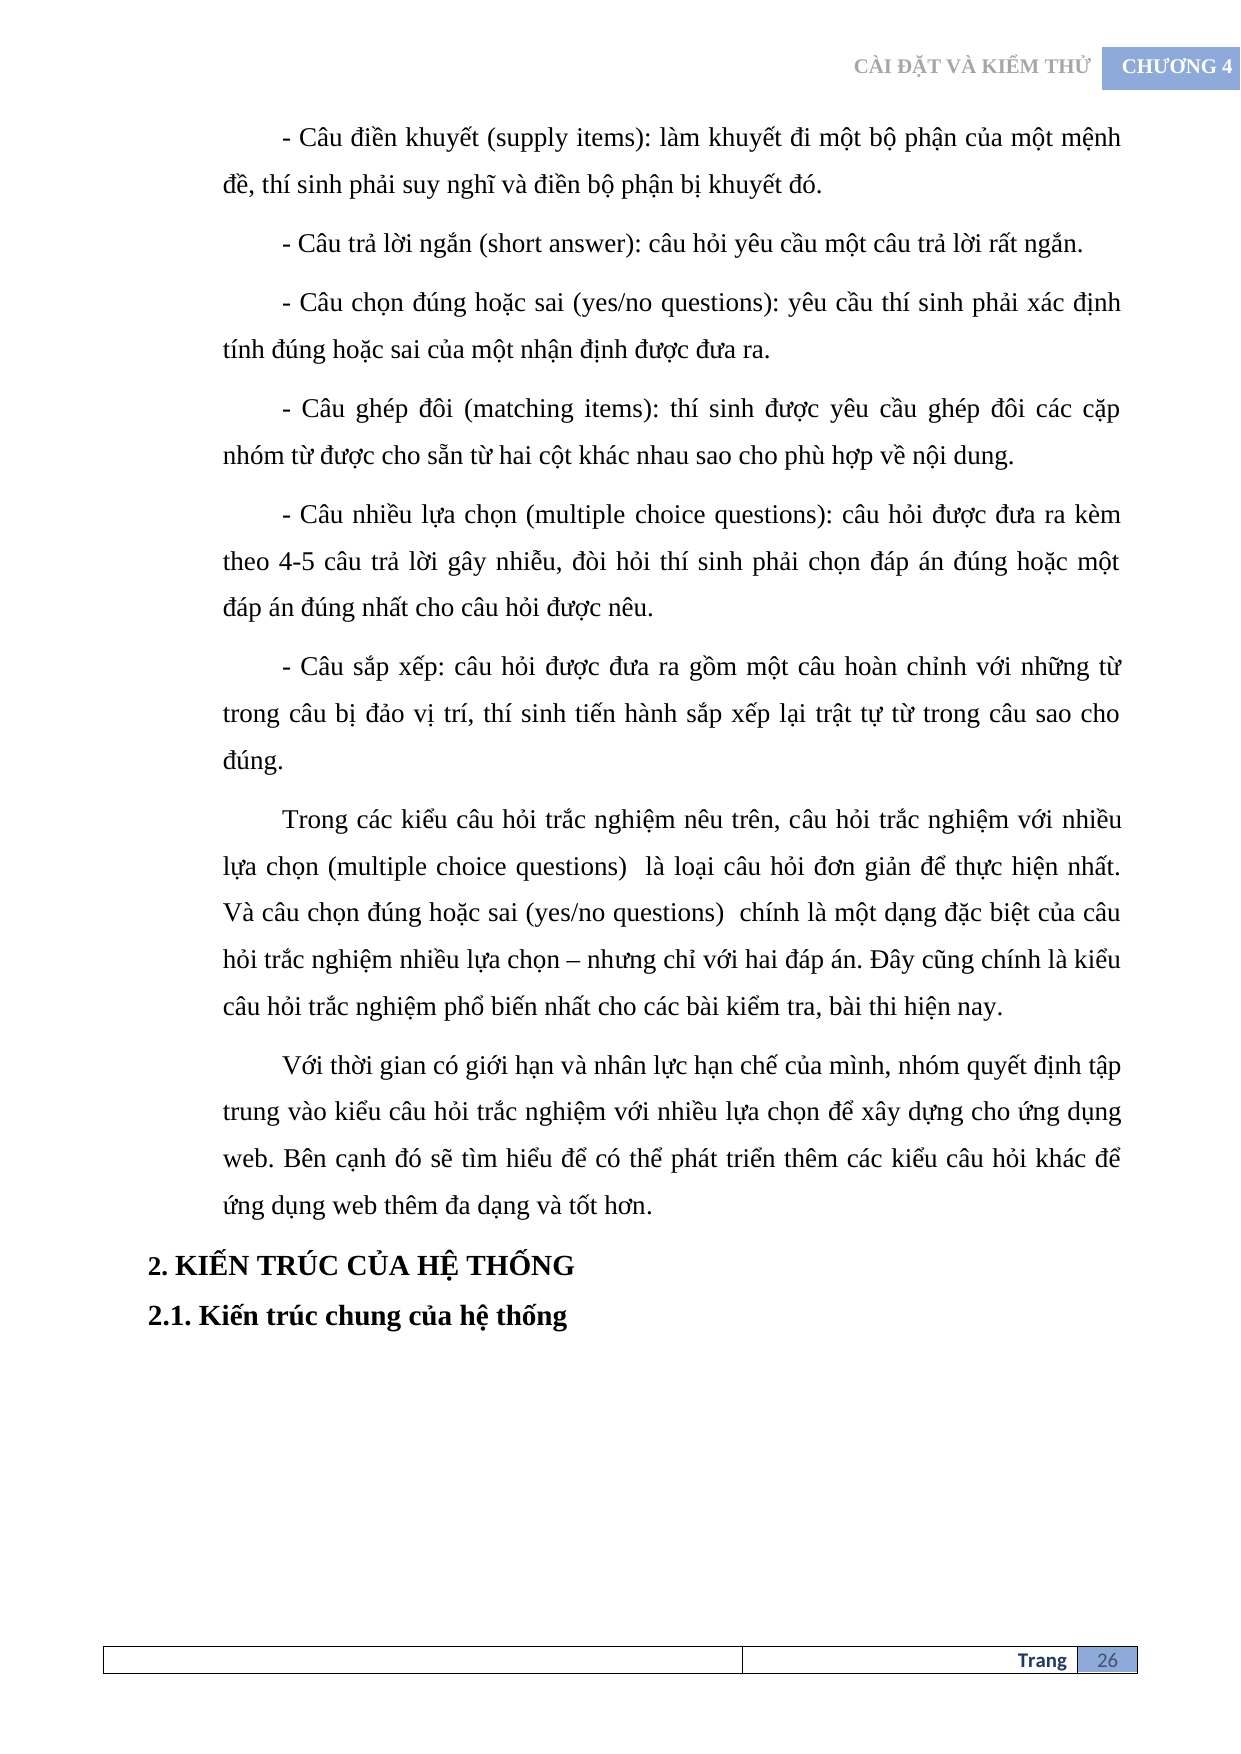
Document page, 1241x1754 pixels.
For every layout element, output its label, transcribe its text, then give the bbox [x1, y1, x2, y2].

text - Câu nhiều lựa chọn (multiple choice questions): câu hỏi được đưa ra kèm theo 4-5 câu trả lời gây nhiễu, đòi hỏi thí sinh phải chọn đáp án đúng hoặc một đáp án đúng nhất cho câu hỏi được nêu. [223, 498, 1122, 622]
text - Câu sắp xếp: câu hỏi được đưa ra gồm một câu hoàn chỉnh với những từ trong câu bị đảo vị trí, thí sinh tiến hành sắp xếp lại trật tự từ trong câu sao cho đúng. [223, 650, 1122, 775]
text - Câu điền khuyết (supply items): làm khuyết đi một bộ phận của một mệnh đề, thí sinh phải suy nghĩ và điền bộ phận bị khuyết đó. [223, 121, 1122, 199]
list 2.1. Kiến trúc chung của hệ thống [148, 1298, 1122, 1332]
text - Câu trả lời ngắn (short answer): câu hỏi yêu cầu một câu trả lời rất ngắn. [223, 227, 1122, 258]
text - Câu chọn đúng hoặc sai (yes/no questions): yêu cầu thí sinh phải xác định tính đúng hoặc sai của một nhận định được đưa ra. [223, 286, 1122, 364]
text - Câu ghép đôi (matching items): thí sinh được yêu cầu ghép đôi các cặp nhóm từ được cho sẵn từ hai cột khác nhau sao cho phù hợp về nội dung. [223, 392, 1122, 470]
text Với thời gian có giới hạn và nhân lực hạn chế của mình, nhóm quyết định tập trung vào kiểu câu hỏi trắc nghiệm với nhiều lựa chọn để xây dựng cho ứng dụng web. Bên cạnh đó sẽ tìm hiểu để có thể phát triển thêm các kiểu câu hỏi khác để ứng dụng web thêm đa dạng và tốt hơn. [223, 1049, 1122, 1220]
text Trong các kiểu câu hỏi trắc nghiệm nêu trên, câu hỏi trắc nghiệm với nhiều lựa chọn (multiple choice questions) là loại câu hỏi đơn giản để thực hiện nhất. Và câu chọn đúng hoặc sai (yes/no questions) chính là một dạng đặc biệt của câu hỏi trắc nghiệm nhiều lựa chọn – nhưng chỉ với hai đáp án. Đây cũng chính là kiểu câu hỏi trắc nghiệm phổ biến nhất cho các bài kiểm tra, bài thi hiện nay. [223, 803, 1122, 1021]
list KIẾN TRÚC CỦA HỆ THỐNG [148, 1248, 1122, 1281]
